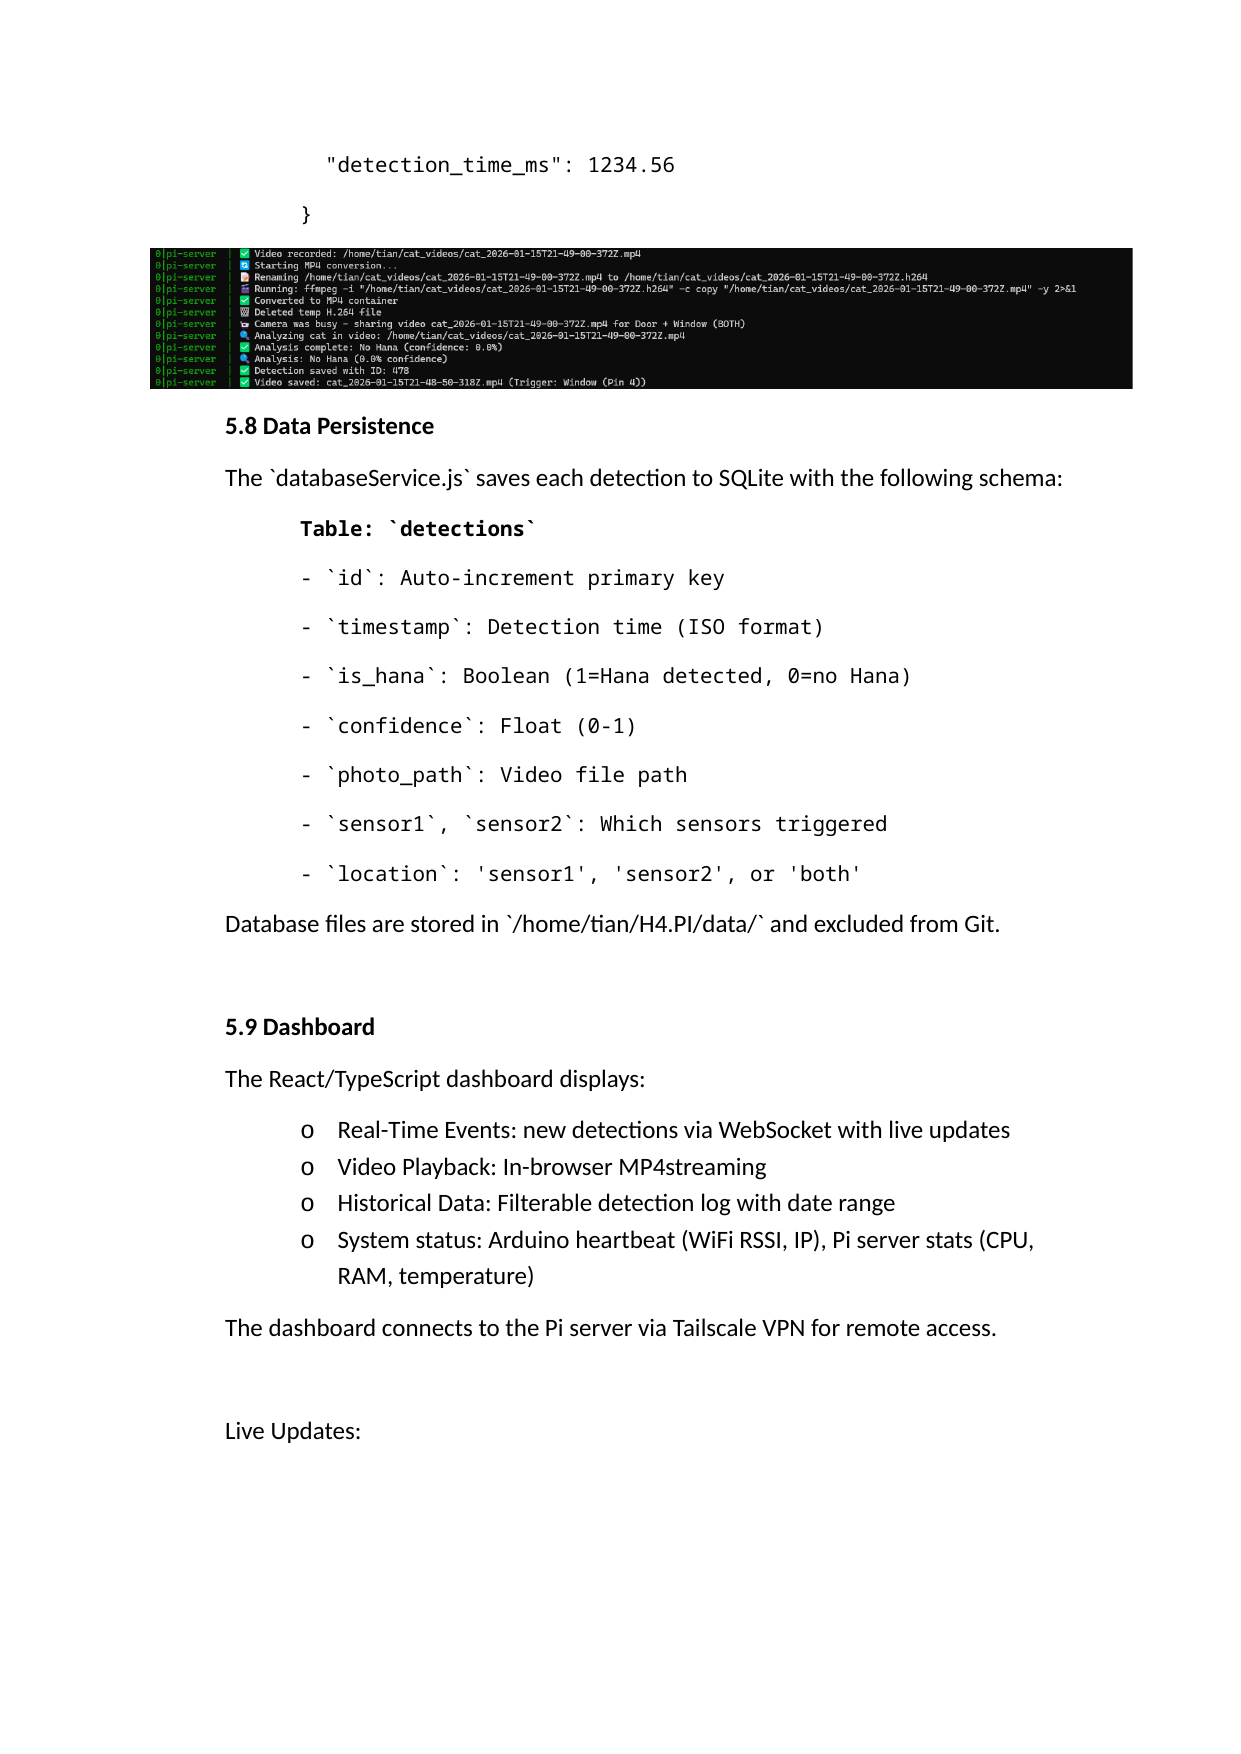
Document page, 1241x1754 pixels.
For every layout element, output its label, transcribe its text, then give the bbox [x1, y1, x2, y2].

text } [300, 199, 1090, 228]
text - `is_hana`: Boolean (1=Hana detected, 0=no Hana) [300, 662, 1090, 690]
text 5.8 Data Persistence [150, 411, 1090, 441]
text Table: `detections` [300, 514, 1090, 542]
text The dashboard connects to the Pi server via Tailscale VPN for remote access. [225, 1312, 1090, 1342]
text - `id`: Auto-increment primary key [300, 563, 1090, 592]
text The React/TypeScript dashboard displays: [206, 1063, 1090, 1093]
text - `sensor1`, `sensor2`: Which sensors triggered [300, 809, 1090, 838]
text "detection_time_ms": 1234.56 [300, 150, 1090, 178]
text - `timestamp`: Detection time (ISO format) [300, 612, 1090, 641]
text 5.9 Dashboard [150, 1011, 1090, 1042]
text The `databaseService.js` saves each detection to SQLite with the following schema: [150, 462, 1090, 493]
text - `photo_path`: Video file path [300, 760, 1090, 789]
picture [150, 248, 1133, 389]
text Live Updates: [225, 1415, 1090, 1446]
text Database files are stored in `/home/tian/H4.PI/data/` and excluded from Git. [150, 908, 1090, 938]
text - `confidence`: Float (0-1) [300, 711, 1090, 739]
text - `location`: 'sensor1', 'sensor2', or 'both' [300, 859, 1090, 887]
list Historical Data: Filterable detection log with date range [300, 1188, 1090, 1219]
list Video Playback: In-browser MP4streaming [300, 1151, 1090, 1183]
list System status: Arduino heartbeat (WiFi RSSI, IP), Pi server stats (CPU, RAM, temperature) [300, 1224, 1090, 1291]
list Real-Time Events: new detections via WebSocket with live updates [300, 1115, 1090, 1146]
